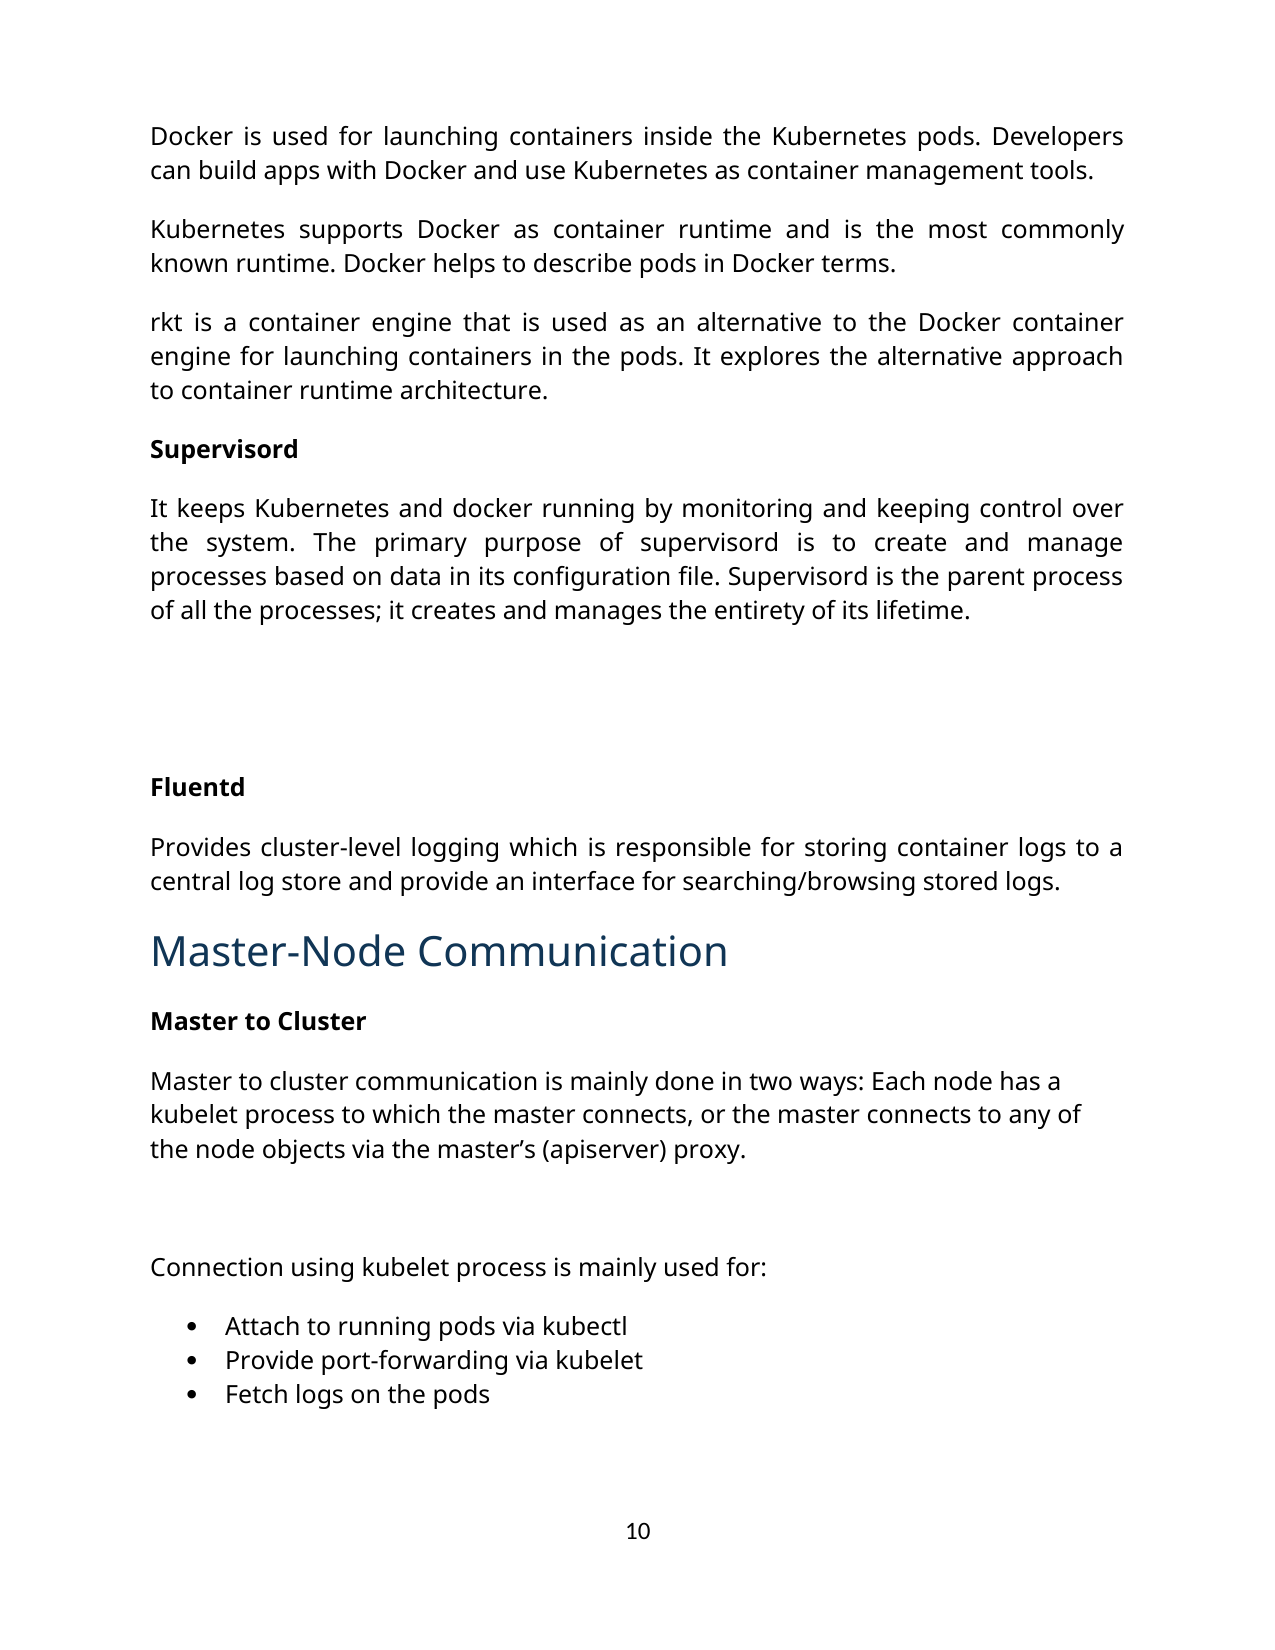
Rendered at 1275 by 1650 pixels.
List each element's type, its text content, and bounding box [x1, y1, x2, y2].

text Connection using kubelet process is mainly used for: [150, 1249, 1125, 1283]
list Fetch logs on the pods [187, 1377, 1125, 1411]
subtitle Master-Node Communication [150, 922, 1125, 979]
text Supervisord [150, 432, 1125, 466]
text Fluentd [150, 770, 1125, 804]
list Provide port-forwarding via kubelet [187, 1342, 1125, 1377]
text rkt is a container engine that is used as an alternative to the Docker container engine for launching containers in the pods. It explores the alternative approach to container runtime architecture. [150, 304, 1125, 407]
text Master to Cluster [150, 1004, 1125, 1038]
list Attach to running pods via kubectl [187, 1308, 1125, 1342]
text Docker is used for launching containers inside the Kubernetes pods. Developers can build apps with Docker and use Kubernetes as container management tools. [150, 118, 1125, 186]
text Master to cluster communication is mainly done in two ways: Each node has a kubelet process to which the master connects, or the master connects to any of the node objects via the master’s (apiserver) proxy. [150, 1063, 1125, 1165]
text Kubernetes supports Docker as container runtime and is the most commonly known runtime. Docker helps to describe pods in Docker terms. [150, 211, 1125, 279]
text It keeps Kubernetes and docker running by monitoring and keeping control over the system. The primary purpose of supervisord is to create and manage processes based on data in its configuration file. Supervisord is the parent process of all the processes; it creates and manages the entirety of its lifetime. [150, 491, 1125, 627]
text Provides cluster-level logging which is responsible for storing container logs to a central log store and provide an interface for searching/browsing stored logs. [150, 829, 1125, 897]
